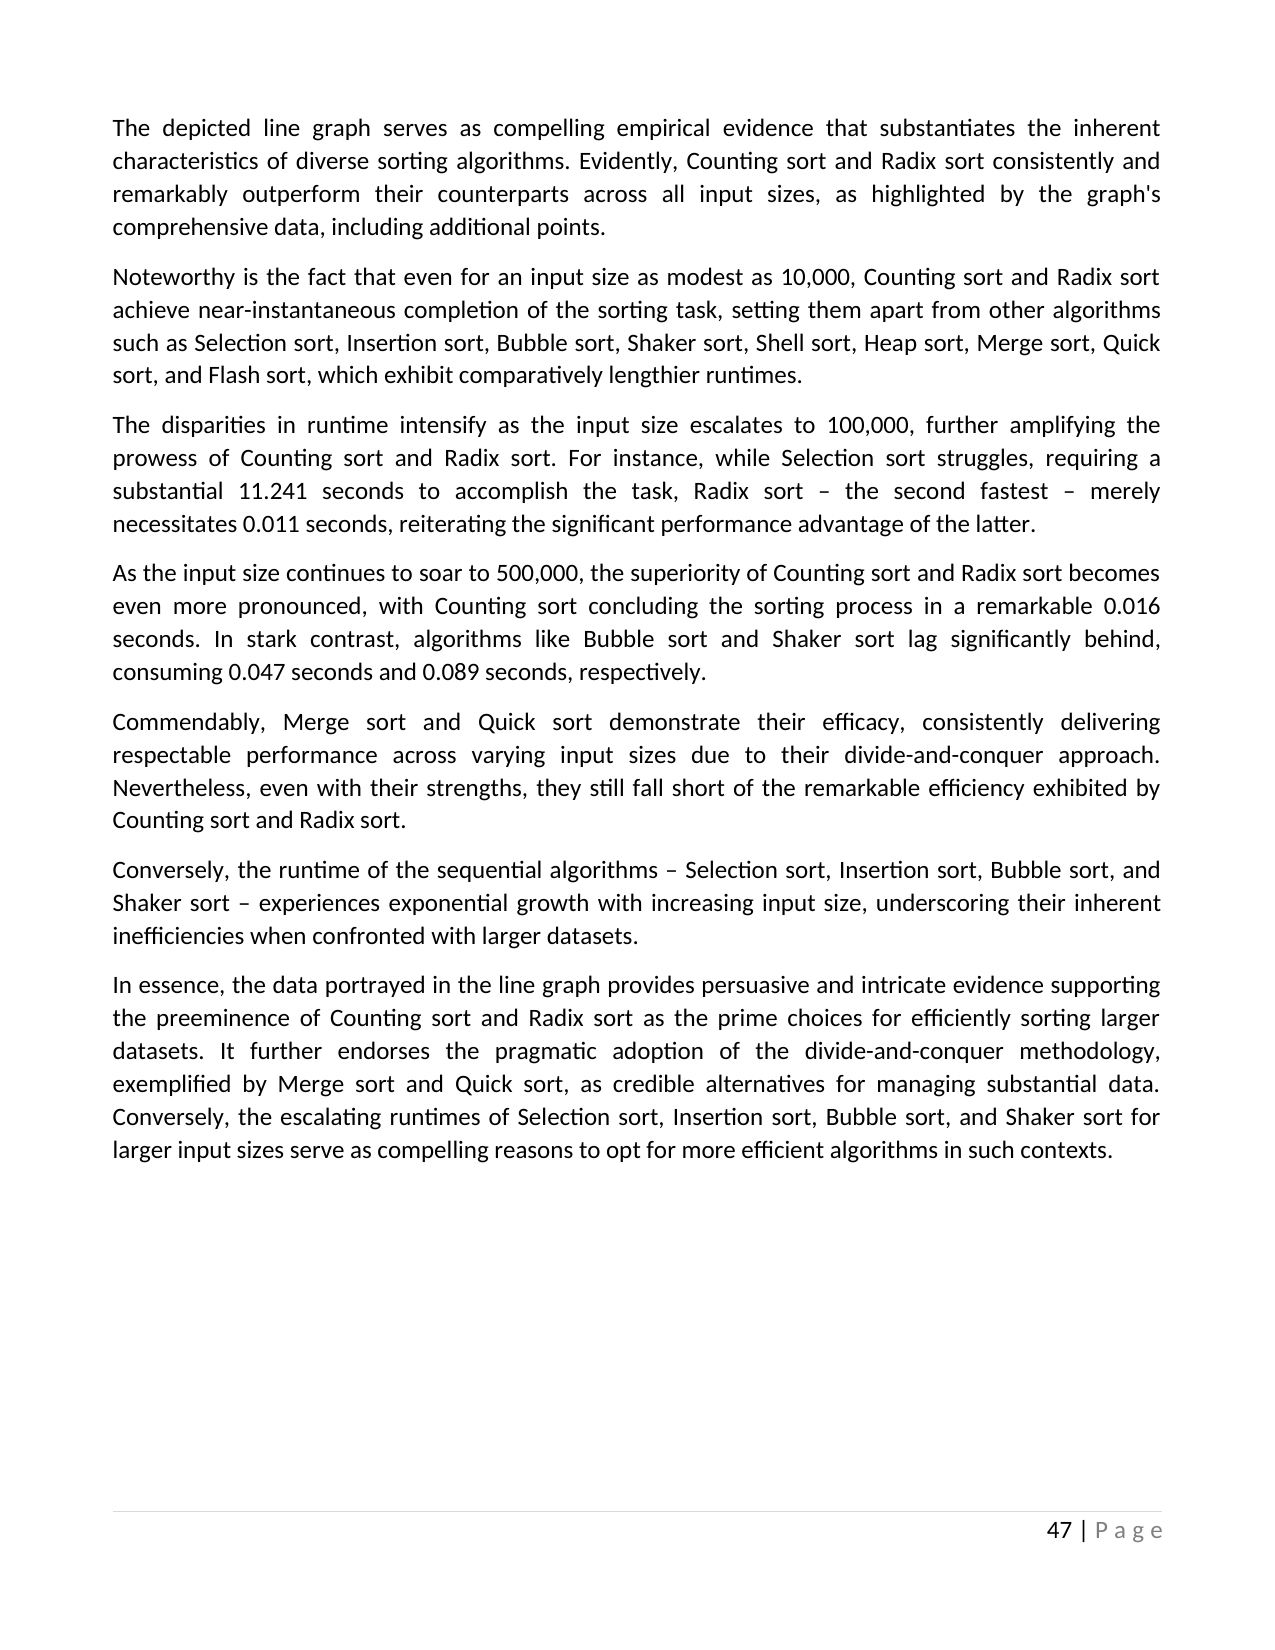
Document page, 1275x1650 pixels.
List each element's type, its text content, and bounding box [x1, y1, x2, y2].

text Commendably, Merge sort and Quick sort demonstrate their efficacy, consistently delivering respectable performance across varying input sizes due to their divide-and-conquer approach. Nevertheless, even with their strengths, they still fall short of the remarkable efficiency exhibited by Counting sort and Radix sort. [112, 706, 1162, 835]
text Conversely, the runtime of the sequential algorithms – Selection sort, Insertion sort, Bubble sort, and Shaker sort – experiences exponential growth with increasing input size, underscoring their inherent inefficiencies when confronted with larger datasets. [112, 854, 1162, 951]
text Noteworthy is the fact that even for an input size as modest as 10,000, Counting sort and Radix sort achieve near-instantaneous completion of the sorting task, setting them apart from other algorithms such as Selection sort, Insertion sort, Bubble sort, Shaker sort, Shell sort, Heap sort, Merge sort, Quick sort, and Flash sort, which exhibit comparatively lengthier runtimes. [112, 261, 1162, 390]
text The disparities in runtime intensify as the input size escalates to 100,000, further amplifying the prowess of Counting sort and Radix sort. For instance, while Selection sort struggles, requiring a substantial 11.241 seconds to accomplish the task, Radix sort – the second fastest – merely necessitates 0.011 seconds, reiterating the significant performance advantage of the latter. [112, 409, 1162, 538]
text In essence, the data portrayed in the line graph provides persuasive and intricate evidence supporting the preeminence of Counting sort and Radix sort as the prime choices for efficiently sorting larger datasets. It further endorses the pragmatic adoption of the divide-and-conquer methodology, exemplified by Merge sort and Quick sort, as credible alternatives for managing substantial data. Conversely, the escalating runtimes of Selection sort, Insertion sort, Bubble sort, and Shaker sort for larger input sizes serve as compelling reasons to opt for more efficient algorithms in such contexts. [112, 969, 1162, 1165]
text As the input size continues to soar to 500,000, the superiority of Counting sort and Radix sort becomes even more pronounced, with Counting sort concluding the sorting process in a remarkable 0.016 seconds. In stark contrast, algorithms like Bubble sort and Shaker sort lag significantly behind, consuming 0.047 seconds and 0.089 seconds, respectively. [112, 557, 1162, 687]
text The depicted line graph serves as compelling empirical evidence that substantiates the inherent characteristics of diverse sorting algorithms. Evidently, Counting sort and Radix sort consistently and remarkably outperform their counterparts across all input sizes, as highlighted by the graph's comprehensive data, including additional points. [112, 112, 1162, 242]
